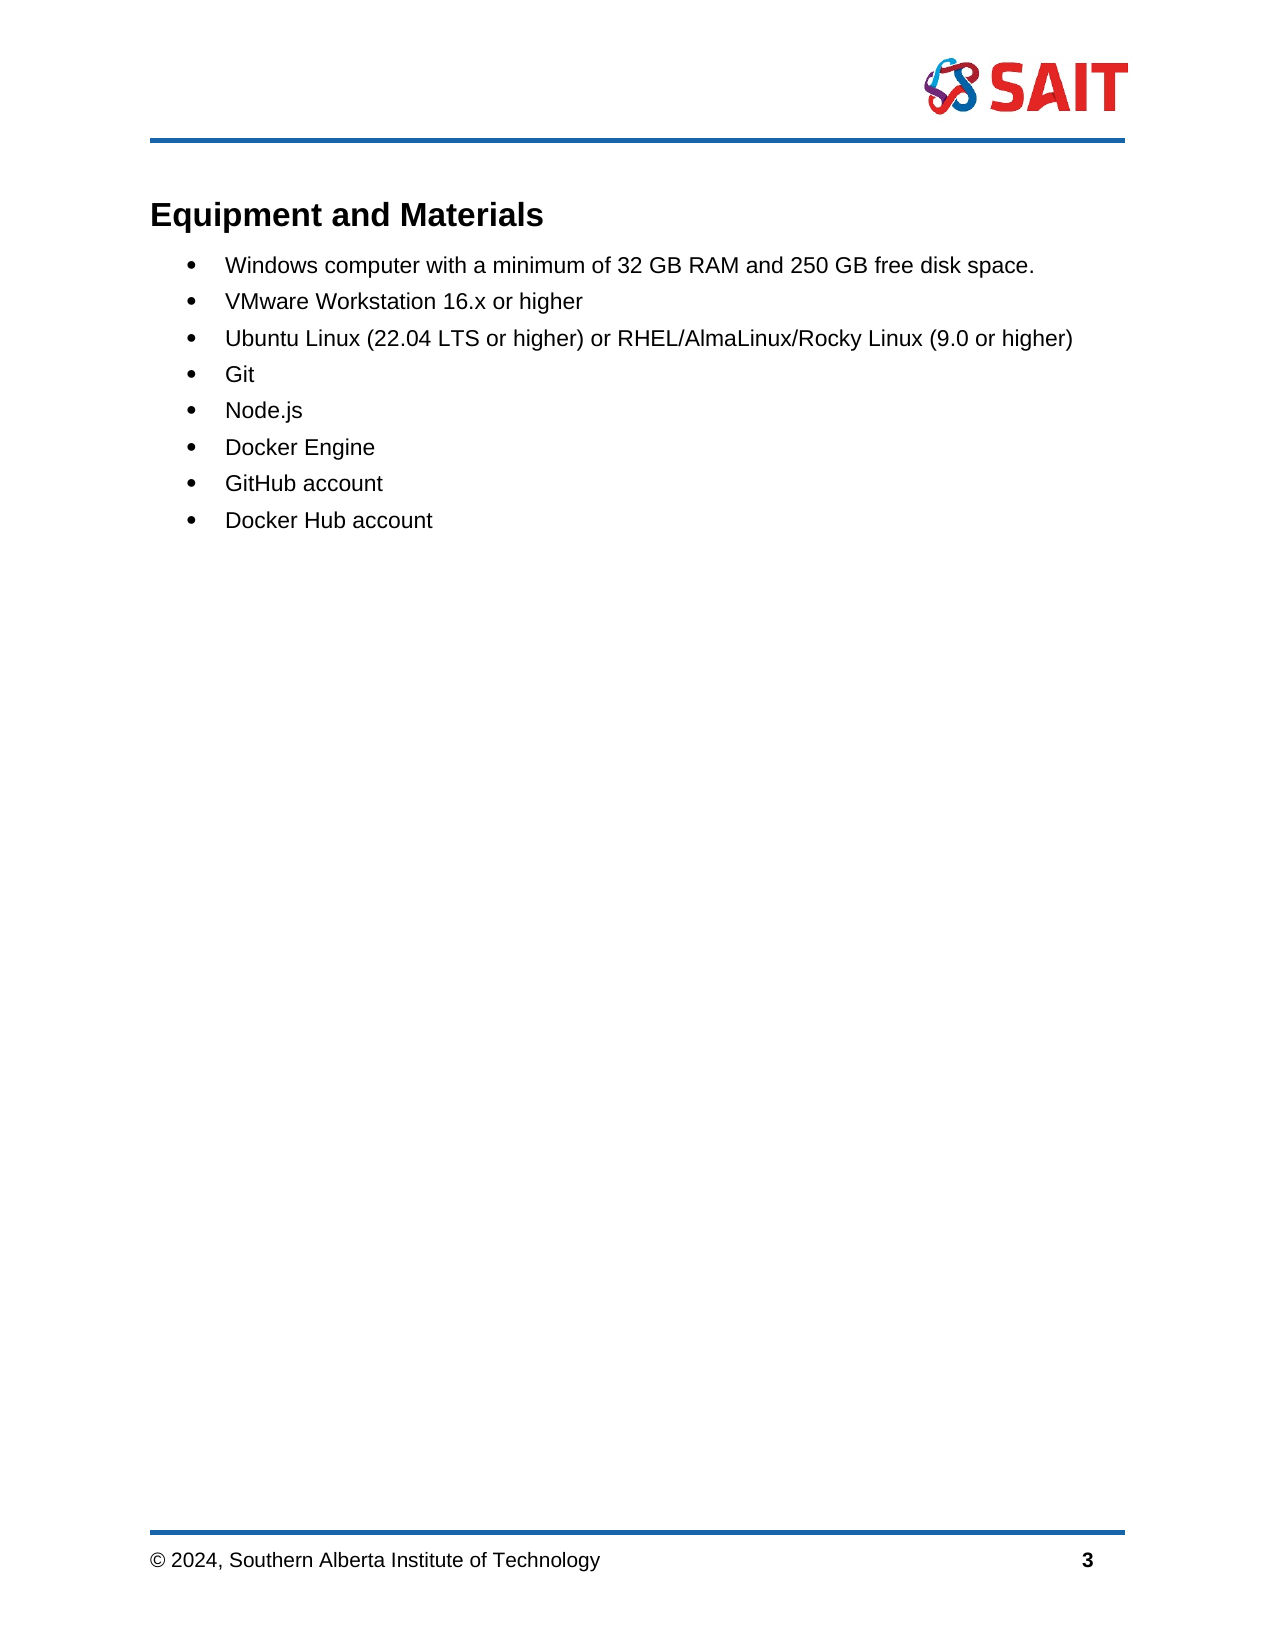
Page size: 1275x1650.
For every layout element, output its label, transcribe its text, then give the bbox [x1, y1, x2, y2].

subtitle Equipment and Materials [150, 195, 1125, 233]
list Node.js [187, 397, 1125, 424]
list GitHub account [187, 470, 1125, 497]
list Docker Hub account [187, 507, 1125, 533]
list Git [187, 361, 1125, 387]
list Docker Engine [187, 434, 1125, 460]
list VMware Workstation 16.x or higher [187, 288, 1125, 314]
picture [900, 34, 1152, 138]
list Windows computer with a minimum of 32 GB RAM and 250 GB free disk space. [187, 252, 1125, 278]
list Ubuntu Linux (22.04 LTS or higher) or RHEL/AlmaLinux/Rocky Linux (9.0 or higher) [187, 324, 1125, 351]
